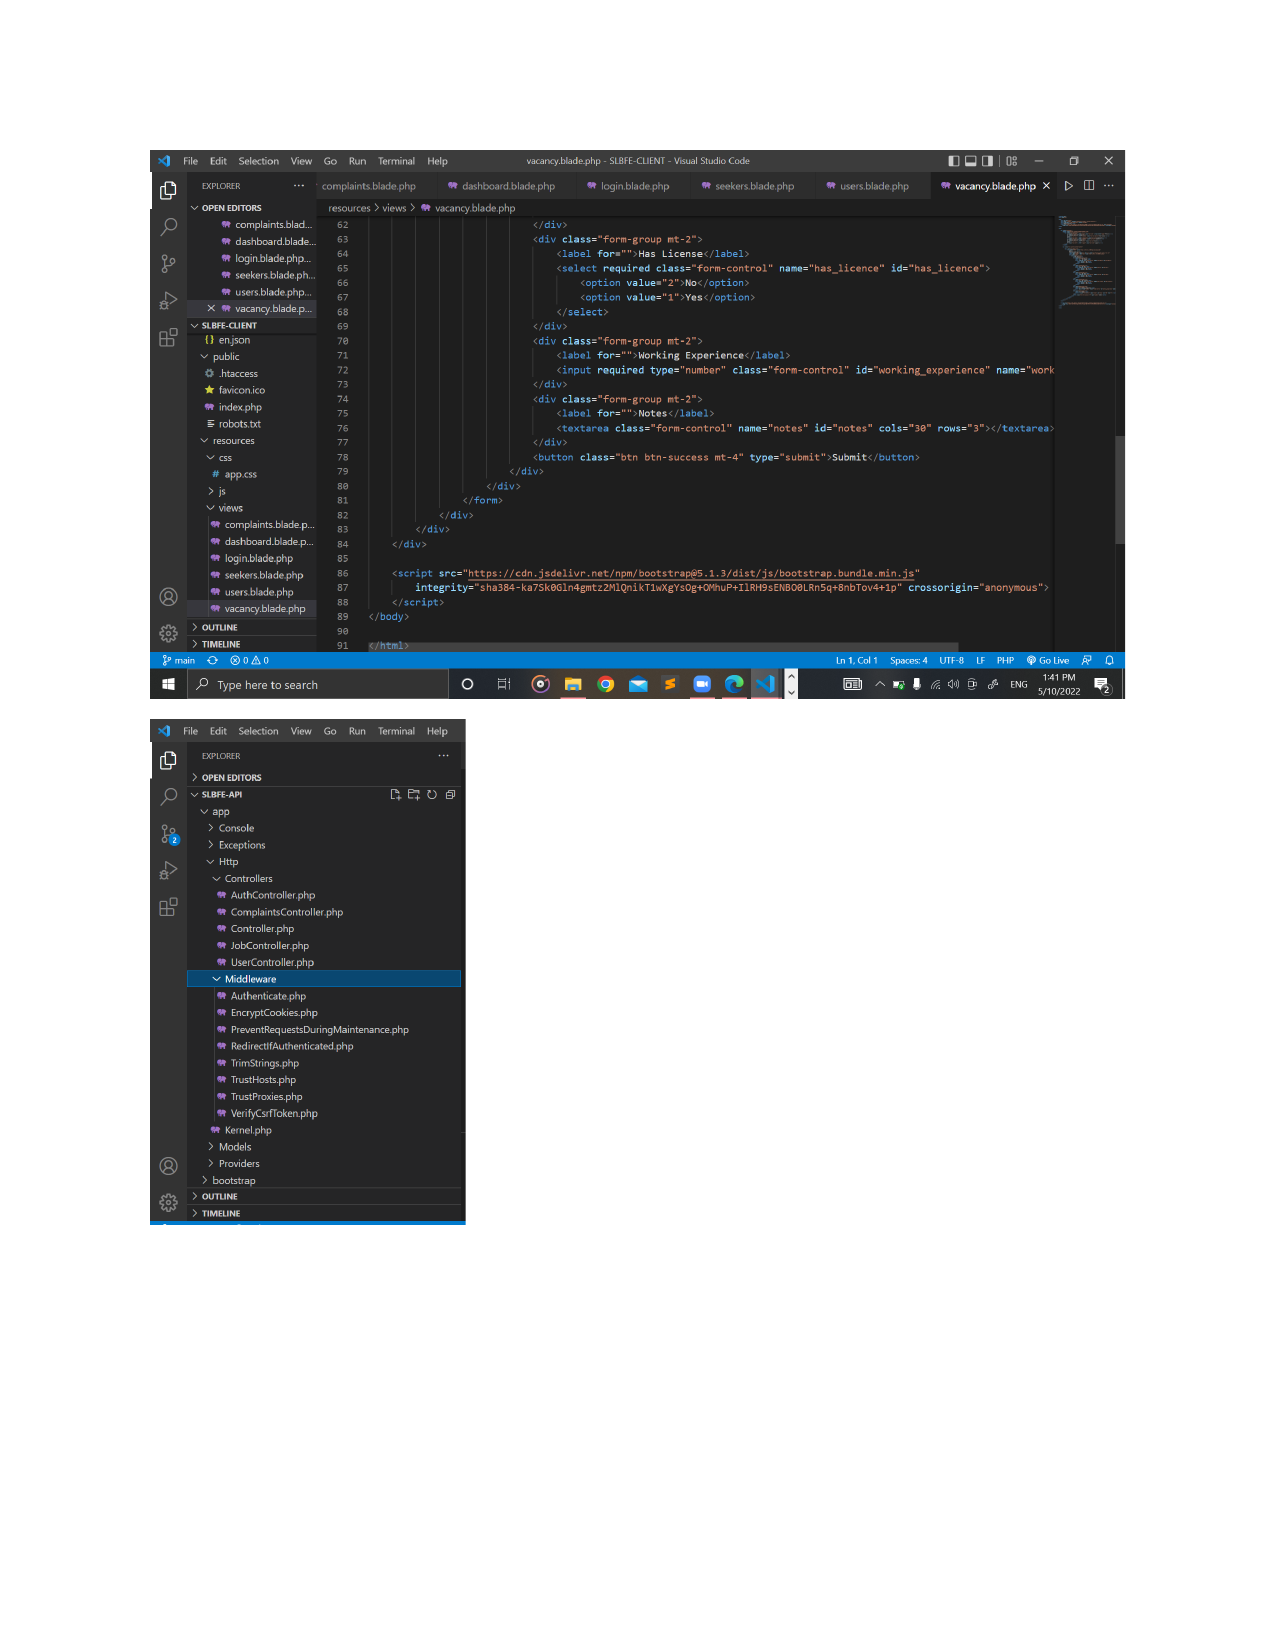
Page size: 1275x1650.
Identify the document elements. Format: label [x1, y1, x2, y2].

picture [150, 150, 1125, 699]
picture [150, 719, 466, 1225]
